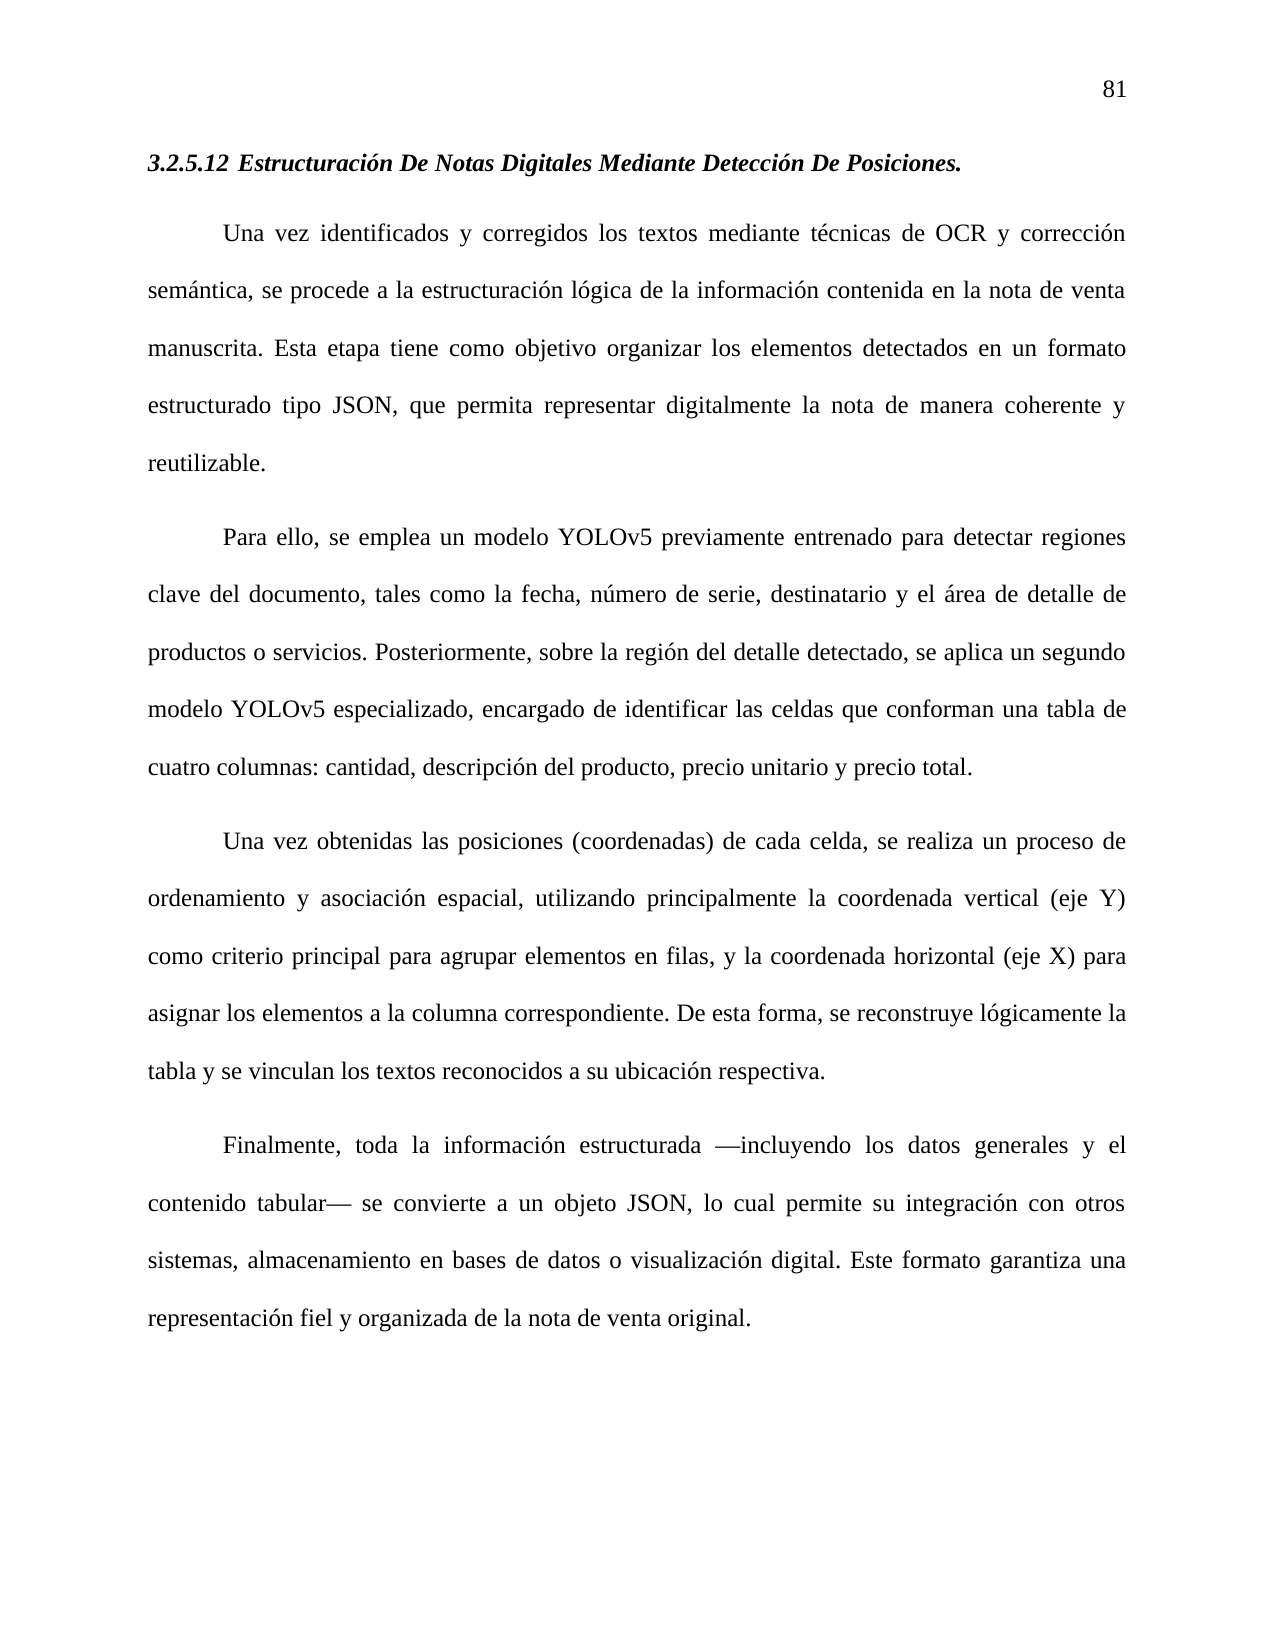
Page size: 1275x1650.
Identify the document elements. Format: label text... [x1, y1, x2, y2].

text Finalmente, toda la información estructurada —incluyendo los datos generales y el contenido tabular— se convierte a un objeto JSON, lo cual permite su integración con otros sistemas, almacenamiento en bases de datos o visualización digital. Este formato garantiza una representación fiel y organizada de la nota de venta original. [148, 1130, 1127, 1331]
text Una vez obtenidas las posiciones (coordenadas) de cada celda, se realiza un proceso de ordenamiento y asociación espacial, utilizando principalmente la coordenada vertical (eje Y) como criterio principal para agrupar elementos en filas, y la coordenada horizontal (eje X) para asignar los elementos a la columna correspondiente. De esta forma, se reconstruye lógicamente la tabla y se vinculan los textos reconocidos a su ubicación respectiva. [148, 826, 1127, 1085]
text Para ello, se emplea un modelo YOLOv5 previamente entrenado para detectar regiones clave del documento, tales como la fecha, número de serie, destinatario y el área de detalle de productos o servicios. Posteriormente, sobre la región del detalle detectado, se aplica un segundo modelo YOLOv5 especializado, encargado de identificar las celdas que conforman una tabla de cuatro columnas: cantidad, descripción del producto, precio unitario y precio total. [148, 522, 1127, 781]
subtitle Estructuración De Notas Digitales Mediante Detección De Posiciones. [148, 148, 1127, 176]
text Una vez identificados y corregidos los textos mediante técnicas de OCR y corrección semántica, se procede a la estructuración lógica de la información contenida en la nota de venta manuscrita. Esta etapa tiene como objetivo organizar los elementos detectados en un formato estructurado tipo JSON, que permita representar digitalmente la nota de manera coherente y reutilizable. [148, 218, 1127, 476]
